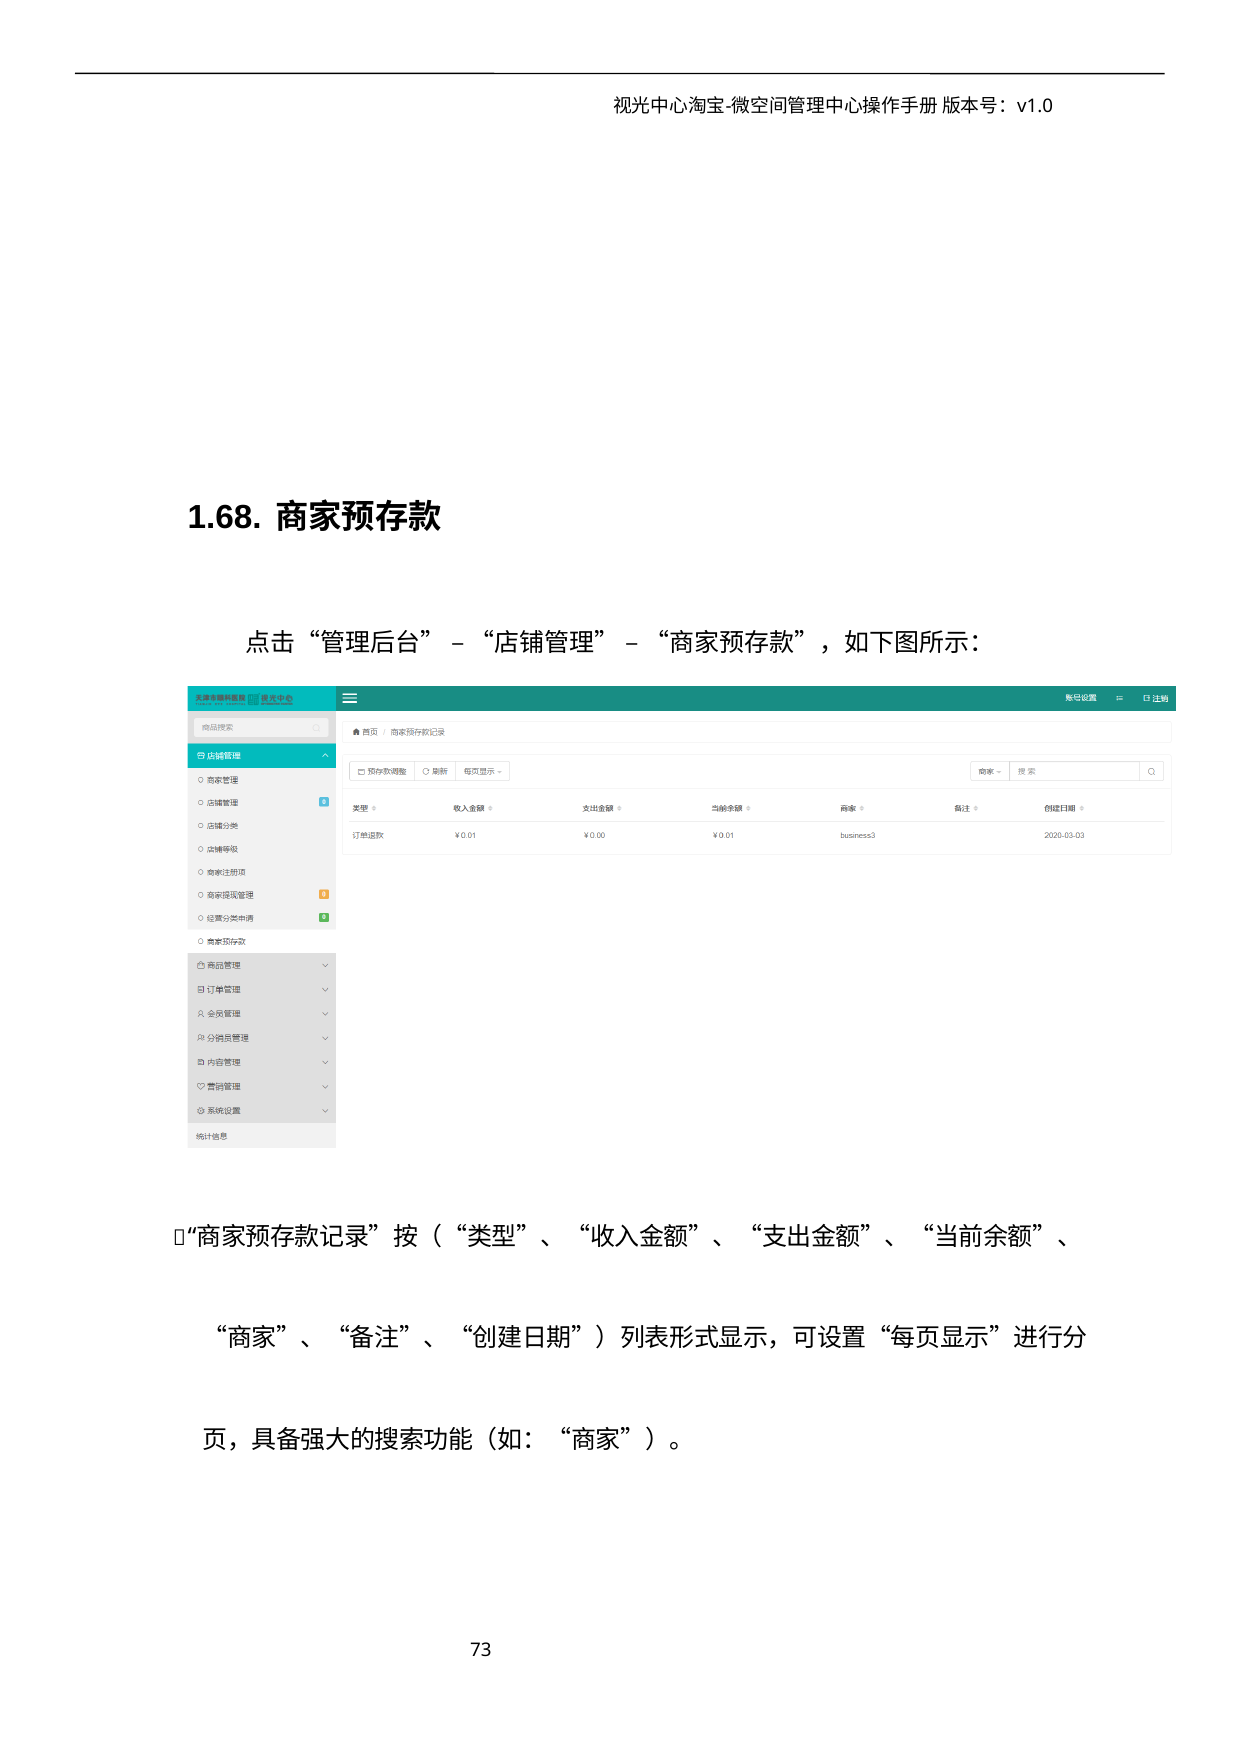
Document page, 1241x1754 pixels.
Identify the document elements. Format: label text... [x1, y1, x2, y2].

picture [187, 686, 1176, 1148]
text 点击“管理后台” – “店铺管理” – “商家预存款”，如下图所示： [245, 608, 1053, 673]
list “商家预存款记录”按（“类型”、“收入金额”、“支出金额”、“当前余额”、“商家”、“备注”、“创建日期”）列表形式显示，可设置“每页显示”进行分页，具备强大的搜索功能（如：“商家”）。 [173, 1202, 1088, 1470]
subtitle 商家预存款 [187, 482, 1053, 547]
